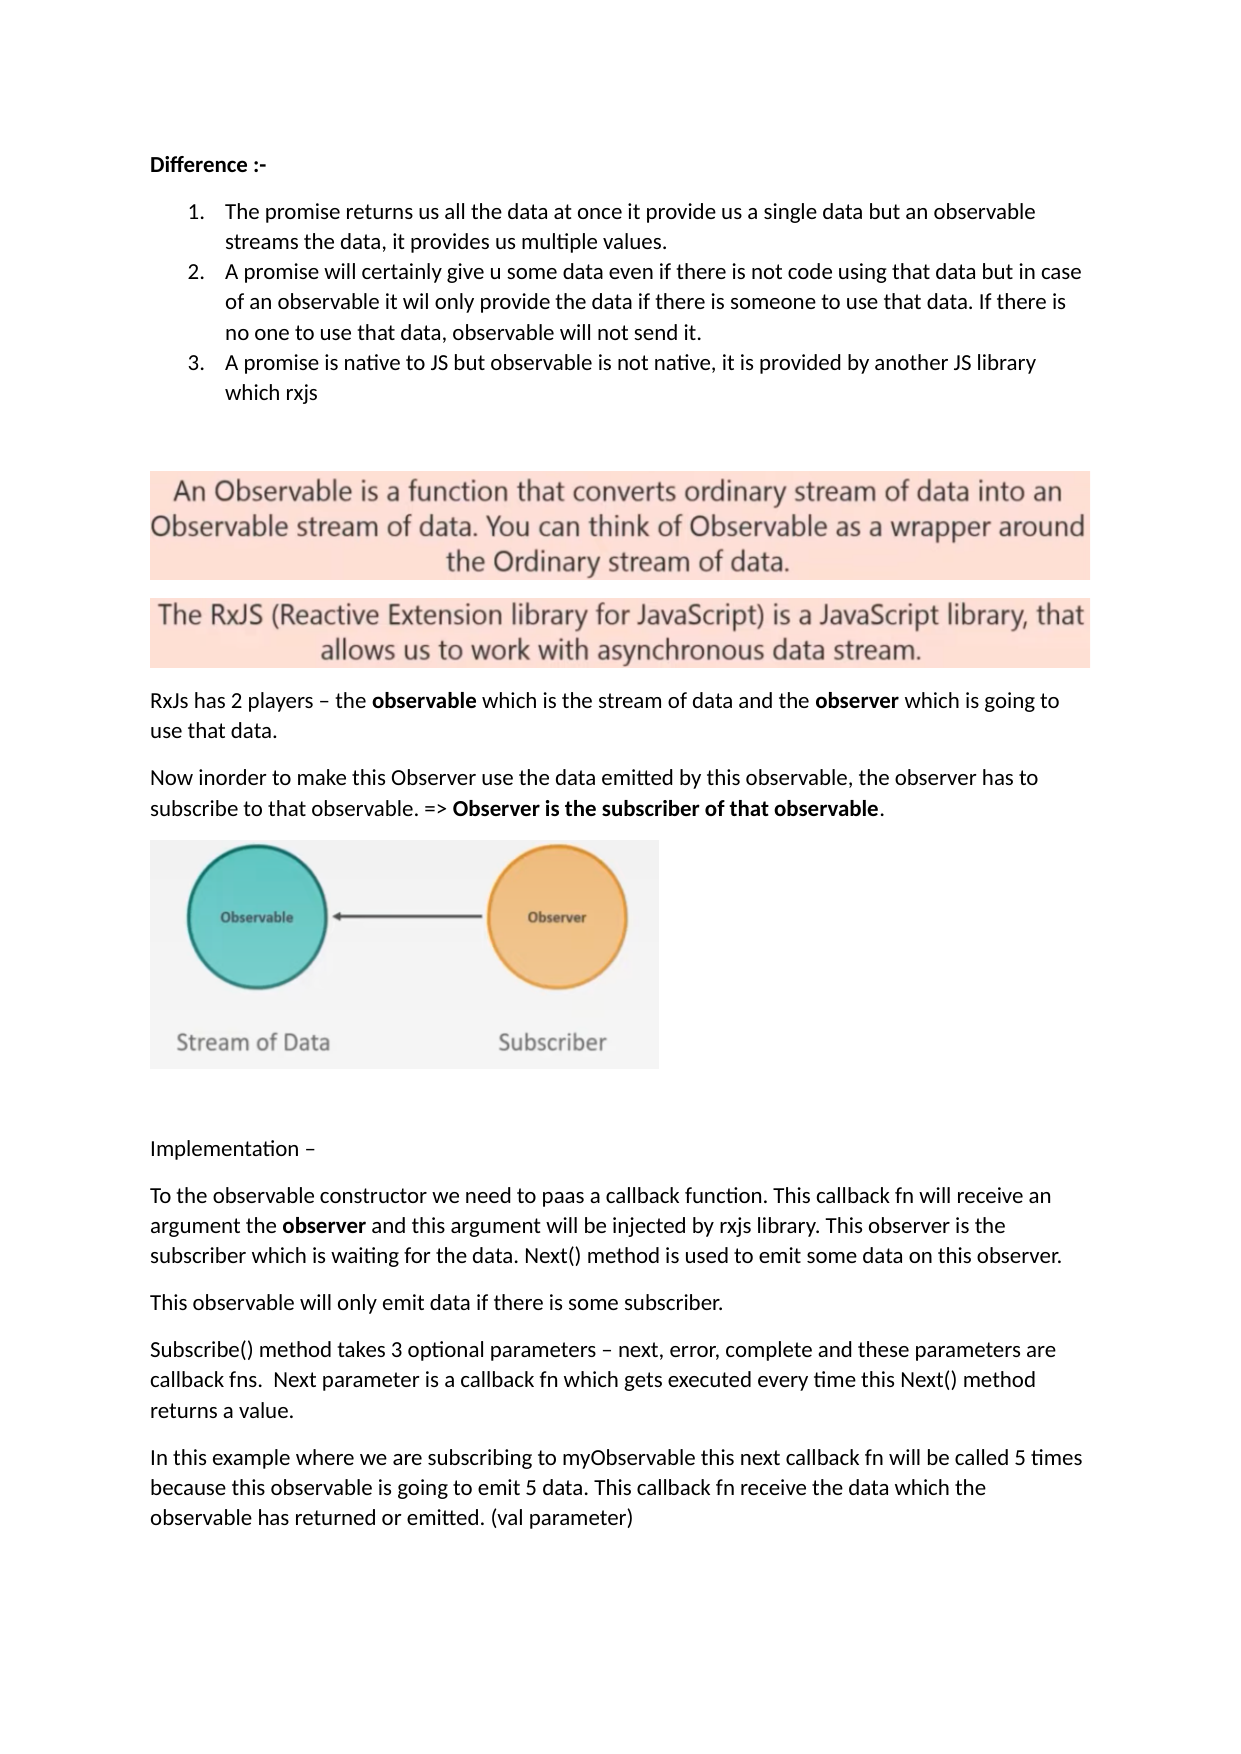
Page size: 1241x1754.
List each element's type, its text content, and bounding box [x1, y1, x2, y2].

text To the observable constructor we need to paas a callback function. This callback fn will receive an argument the observer and this argument will be injected by rxjs library. This observer is the subscriber which is waiting for the data. Next() method is used to emit some data on this observer. [150, 1181, 1090, 1269]
text This observable will only emit data if there is some subscriber. [150, 1288, 1090, 1316]
text RxJs has 2 players – the observable which is the stream of data and the observer which is going to use that data. [150, 686, 1090, 744]
text Difference :- [150, 150, 1090, 178]
list A promise will certainly give u some data even if there is not code using that data but in case of an observable it wil only provide the data if there is someone to use that data. If there is no one to use that data, observable will not send it. [187, 257, 1090, 346]
list A promise is native to JS but observable is not native, it is provided by another JS library which rxjs [187, 348, 1090, 406]
text Subscribe() method takes 3 optional parameters – next, error, complete and these parameters are callback fns. Next parameter is a callback fn which gets executed every time this Next() method returns a value. [150, 1335, 1090, 1424]
picture [150, 598, 1091, 668]
list The promise returns us all the data at once it provide us a single data but an observable streams the data, it provides us multiple values. [187, 197, 1090, 255]
text In this example where we are subscribing to myObservable this next callback fn will be called 5 times because this observable is going to emit 5 data. This callback fn receive the data which the observable has returned or emitted. (val parameter) [150, 1443, 1090, 1531]
picture [150, 840, 659, 1069]
picture [150, 471, 1091, 580]
text Implementation – [150, 1134, 1090, 1162]
text Now inorder to make this Observer use the data emitted by this observable, the observer has to subscribe to that observable. => Observer is the subscriber of that observable. [150, 763, 1090, 822]
